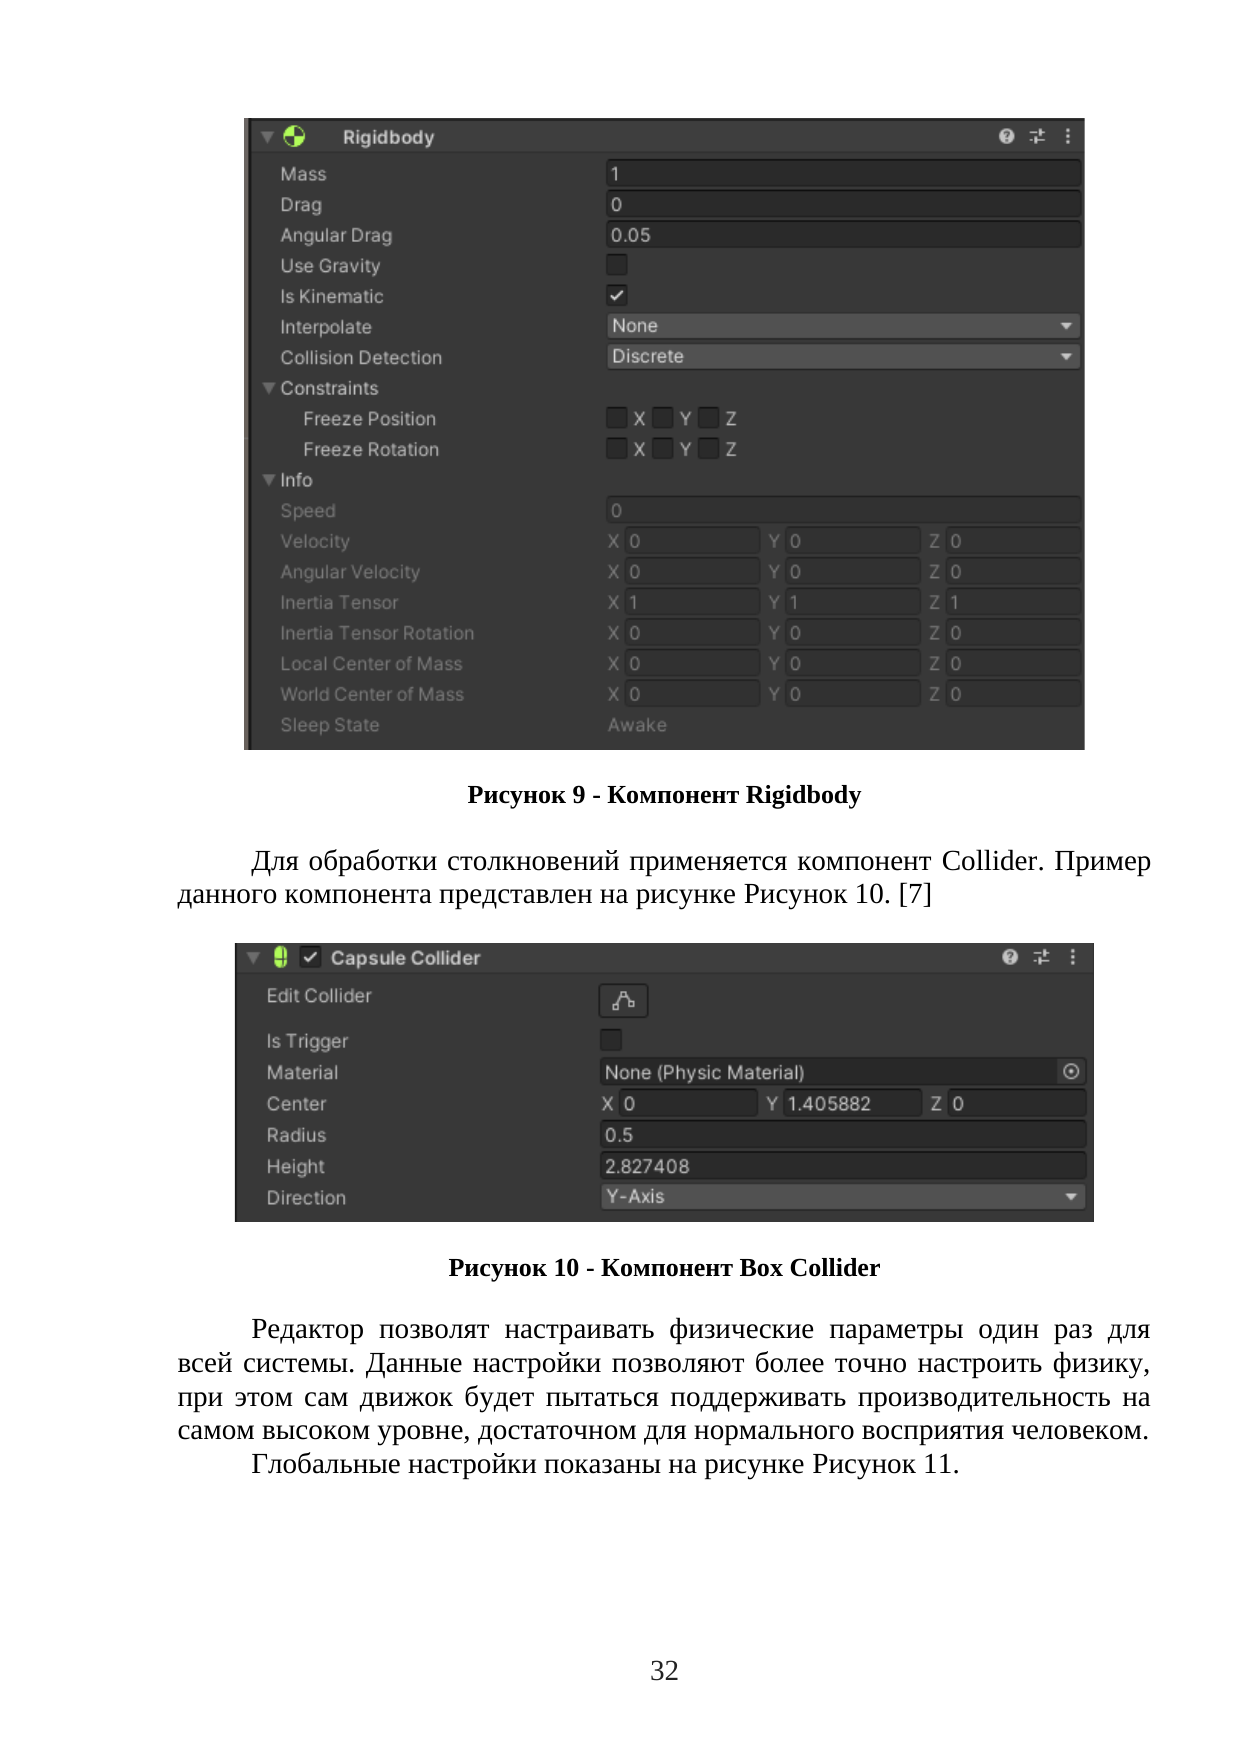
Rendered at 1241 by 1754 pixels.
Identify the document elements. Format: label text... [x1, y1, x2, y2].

text Редактор позволят настраивать физические параметры один раз для всей системы. Данные настройки позволяют более точно настроить физику, при этом сам движок будет пытаться поддерживать производительность на самом высоком уровне, достаточном для нормального восприятия человеком. [177, 1312, 1152, 1446]
picture [244, 118, 1085, 750]
text Глобальные настройки показаны на рисунке 11. [177, 1446, 1152, 1479]
text Рисунок 9 - Компонент Rigidbody [177, 779, 1152, 809]
text Для обработки столкновений применяется компонент Collider. Пример данного компонента представлен на рисунке 10. [7] [177, 843, 1152, 910]
picture [234, 943, 1094, 1222]
text Рисунок 10 - Компонент Box Collider [177, 1252, 1152, 1282]
